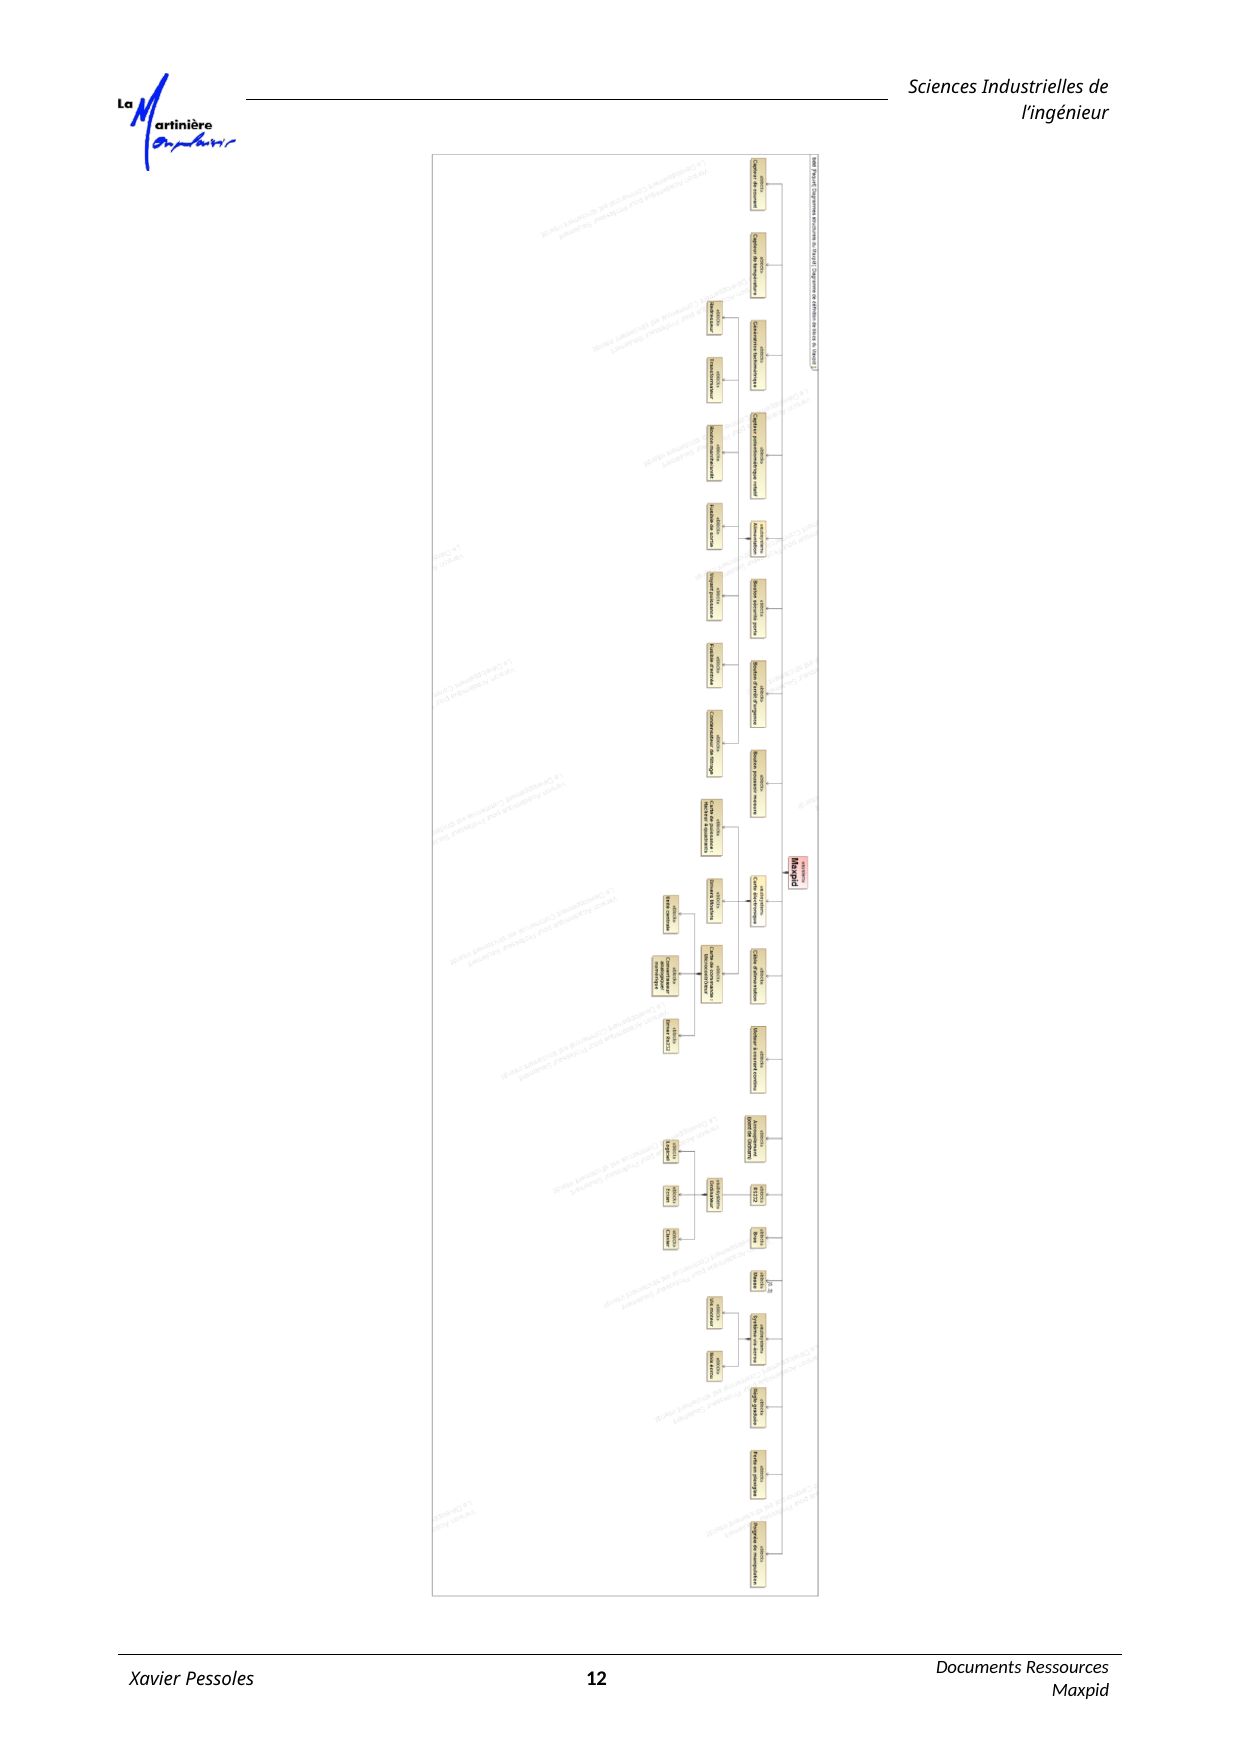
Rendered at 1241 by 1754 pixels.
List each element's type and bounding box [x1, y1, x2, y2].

picture [117, 73, 236, 171]
picture [426, 153, 820, 1601]
